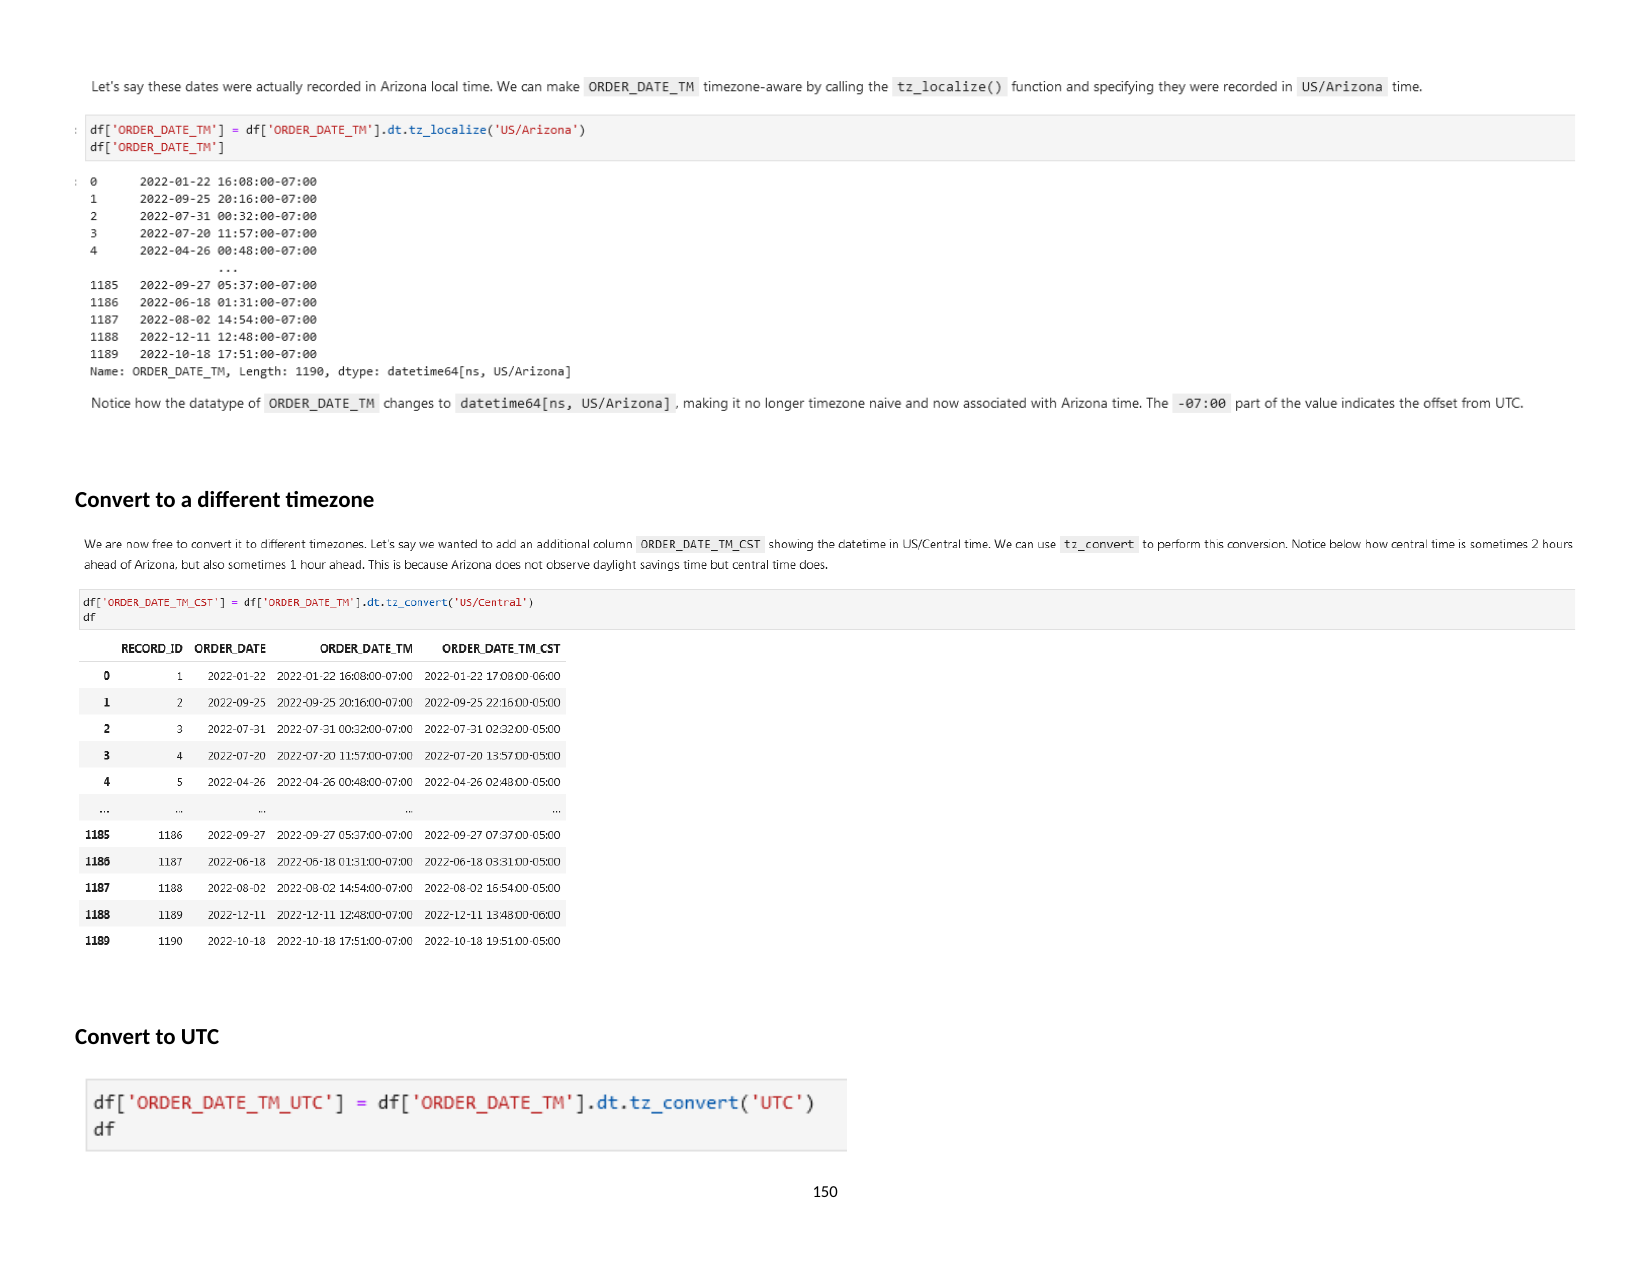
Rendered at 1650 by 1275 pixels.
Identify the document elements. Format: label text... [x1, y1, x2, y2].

picture [75, 532, 1575, 957]
text Convert to UTC [75, 1022, 1575, 1050]
text Convert to a different timezone [75, 485, 1575, 513]
picture [75, 1068, 847, 1166]
picture [75, 75, 1575, 420]
